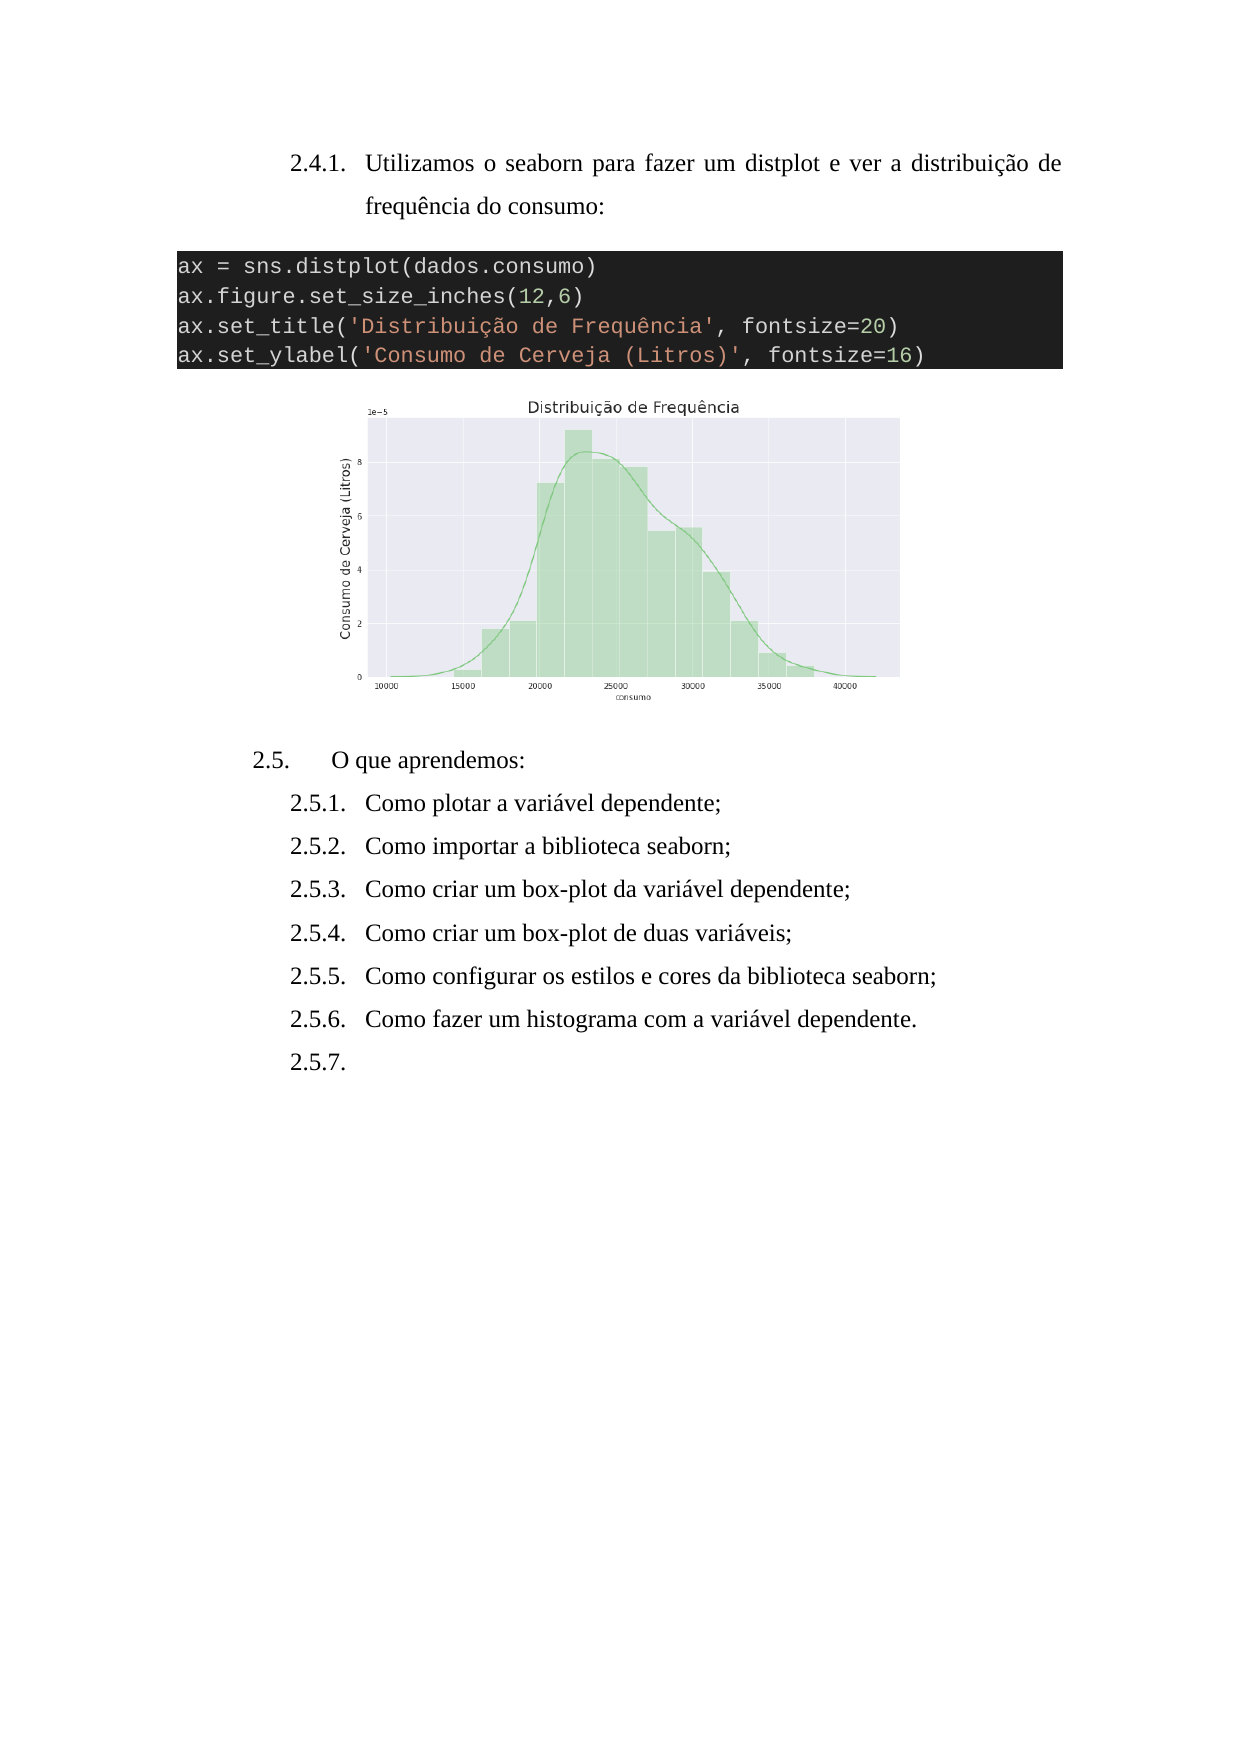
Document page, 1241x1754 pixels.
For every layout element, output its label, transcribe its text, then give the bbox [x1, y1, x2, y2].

list Como fazer um histograma com a variável dependente. [290, 1004, 1063, 1033]
text ax.set_ylabel('Consumo de Cerveja (Litros)', fontsize=16) [177, 339, 1063, 369]
text ax.set_title('Distribuição de Frequência', fontsize=20) [177, 310, 1063, 339]
list Como criar um box-plot de duas variáveis; [290, 918, 1063, 946]
text ax.figure.set_size_inches(12,6) [177, 280, 1063, 310]
list Utilizamos o seaborn para fazer um distplot e ver a distribuição de frequência do consumo: [290, 148, 1063, 219]
picture [335, 394, 905, 707]
list Como criar um box-plot da variável dependente; [290, 874, 1063, 903]
list O que aprendemos: [252, 745, 1063, 774]
list Como configurar os estilos e cores da biblioteca seaborn; [290, 961, 1063, 989]
list Como plotar a variável dependente; [290, 788, 1063, 817]
text ax = sns.distplot(dados.consumo) [177, 251, 1063, 280]
list Como importar a biblioteca seaborn; [290, 831, 1063, 860]
